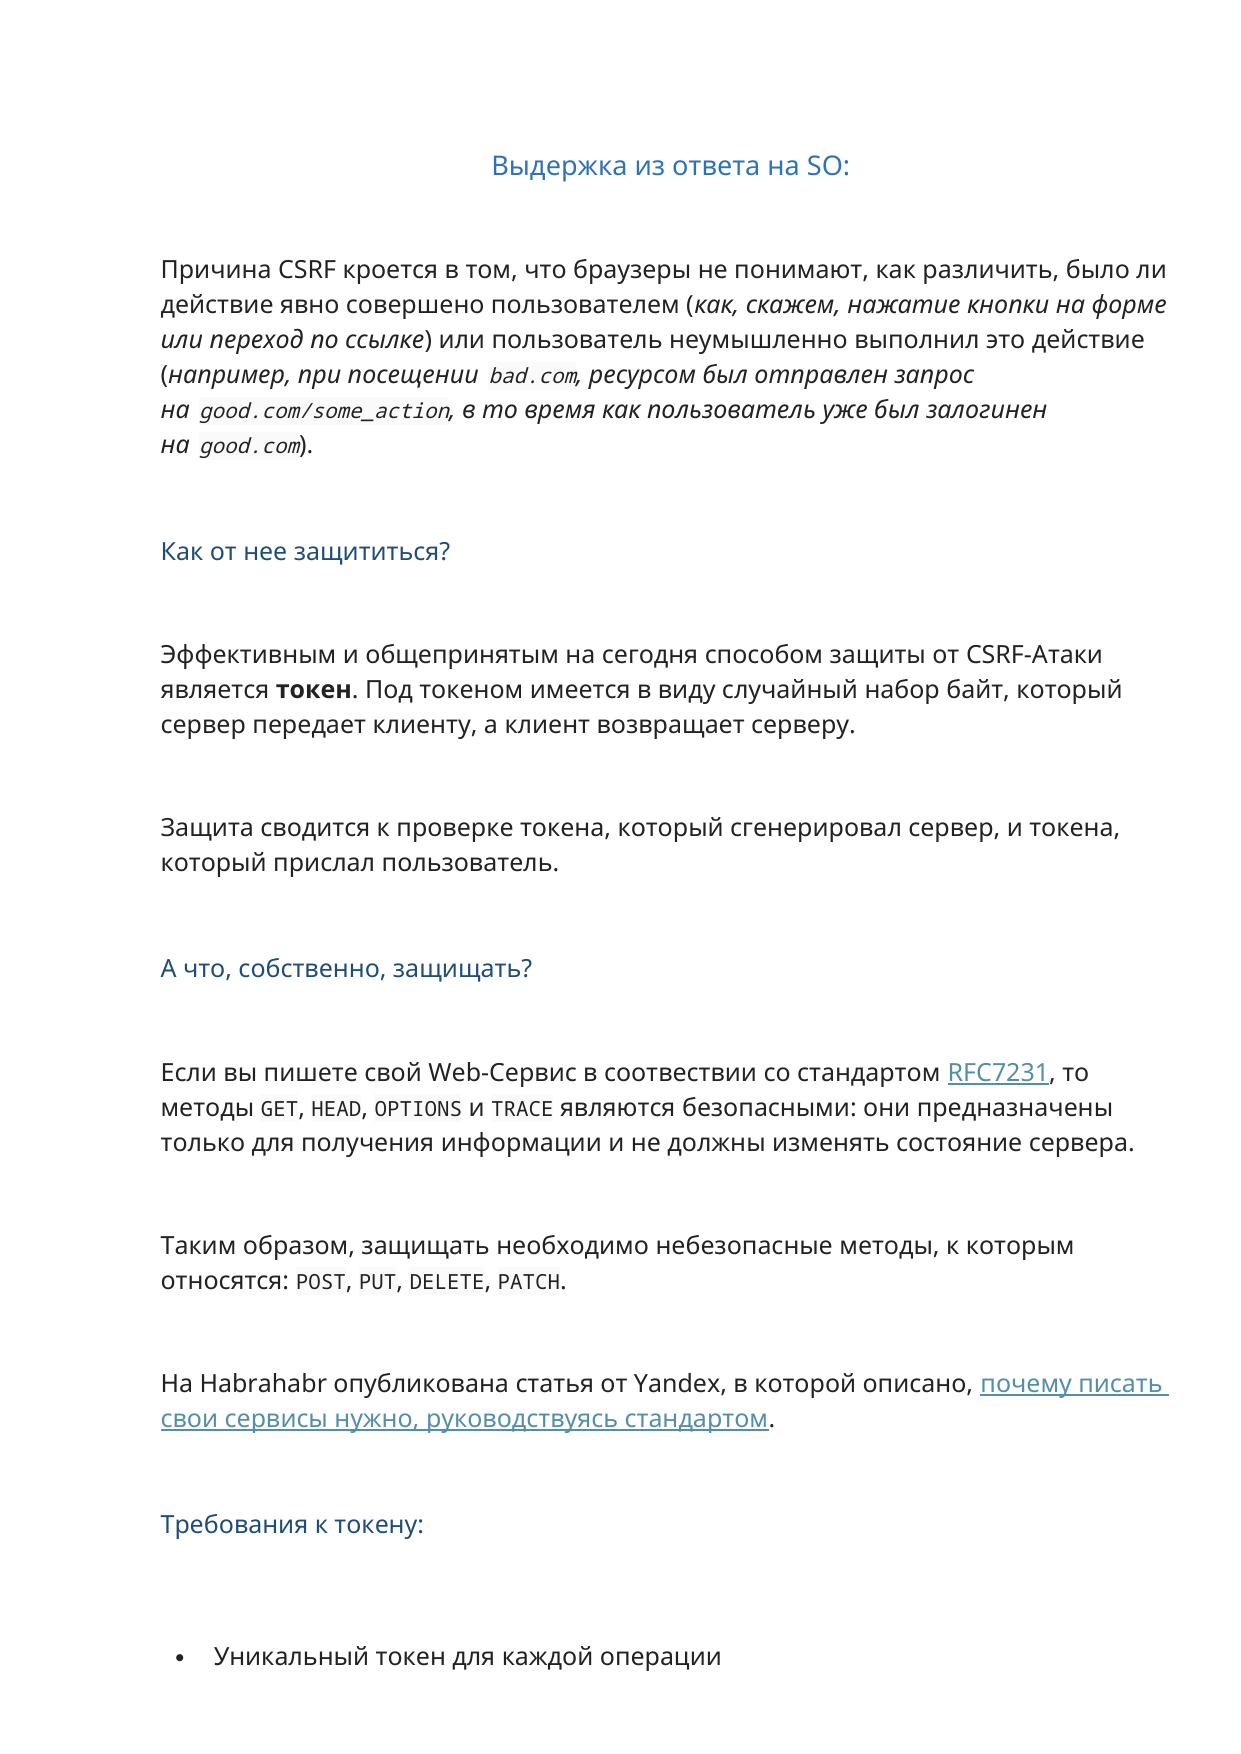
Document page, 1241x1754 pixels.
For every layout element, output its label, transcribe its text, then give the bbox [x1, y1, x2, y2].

subtitle Выдержка из ответа на SO: [160, 146, 1181, 183]
list Уникальный токен для каждой операции [176, 1638, 1181, 1672]
text Если вы пишете свой Web-Сервис в соотвествии со стандартом RFC7231, то методы GET, HEAD, OPTIONS и TRACE являются безопасными: они предназначены только для получения информации и не должны изменять состояние сервера. [160, 1053, 1181, 1158]
subtitle Требования к токену: [160, 1507, 1181, 1541]
subtitle Как от нее защититься? [160, 533, 1181, 567]
text Таким образом, защищать необходимо небезопасные методы, к которым относятся: POST, PUT, DELETE, PATCH. [160, 1226, 1181, 1296]
subtitle А что, собственно, защищать? [160, 951, 1181, 985]
text Причина CSRF кроется в том, что браузеры не понимают, как различить, было ли действие явно совершено пользователем (как, скажем, нажатие кнопки на форме или переход по ссылке) или пользователь неумышленно выполнил это действие (например, при посещении bad.com, ресурсом был отправлен запрос на good.com/some_action, в то время как пользователь уже был залогинен на good.com). [160, 251, 1181, 461]
text Защита сводится к проверке токена, который сгенерировал сервер, и токена, который прислал пользователь. [160, 809, 1181, 879]
text Эффективным и общепринятым на сегодня способом защиты от CSRF-Атаки является токен. Под токеном имеется в виду случайный набор байт, который сервер передает клиенту, а клиент возвращает серверу. [160, 636, 1181, 741]
text На Habrahabr опубликована статья от Yandex, в которой описано, почему писать свои сервисы нужно, руководствуясь стандартом. [160, 1364, 1181, 1434]
